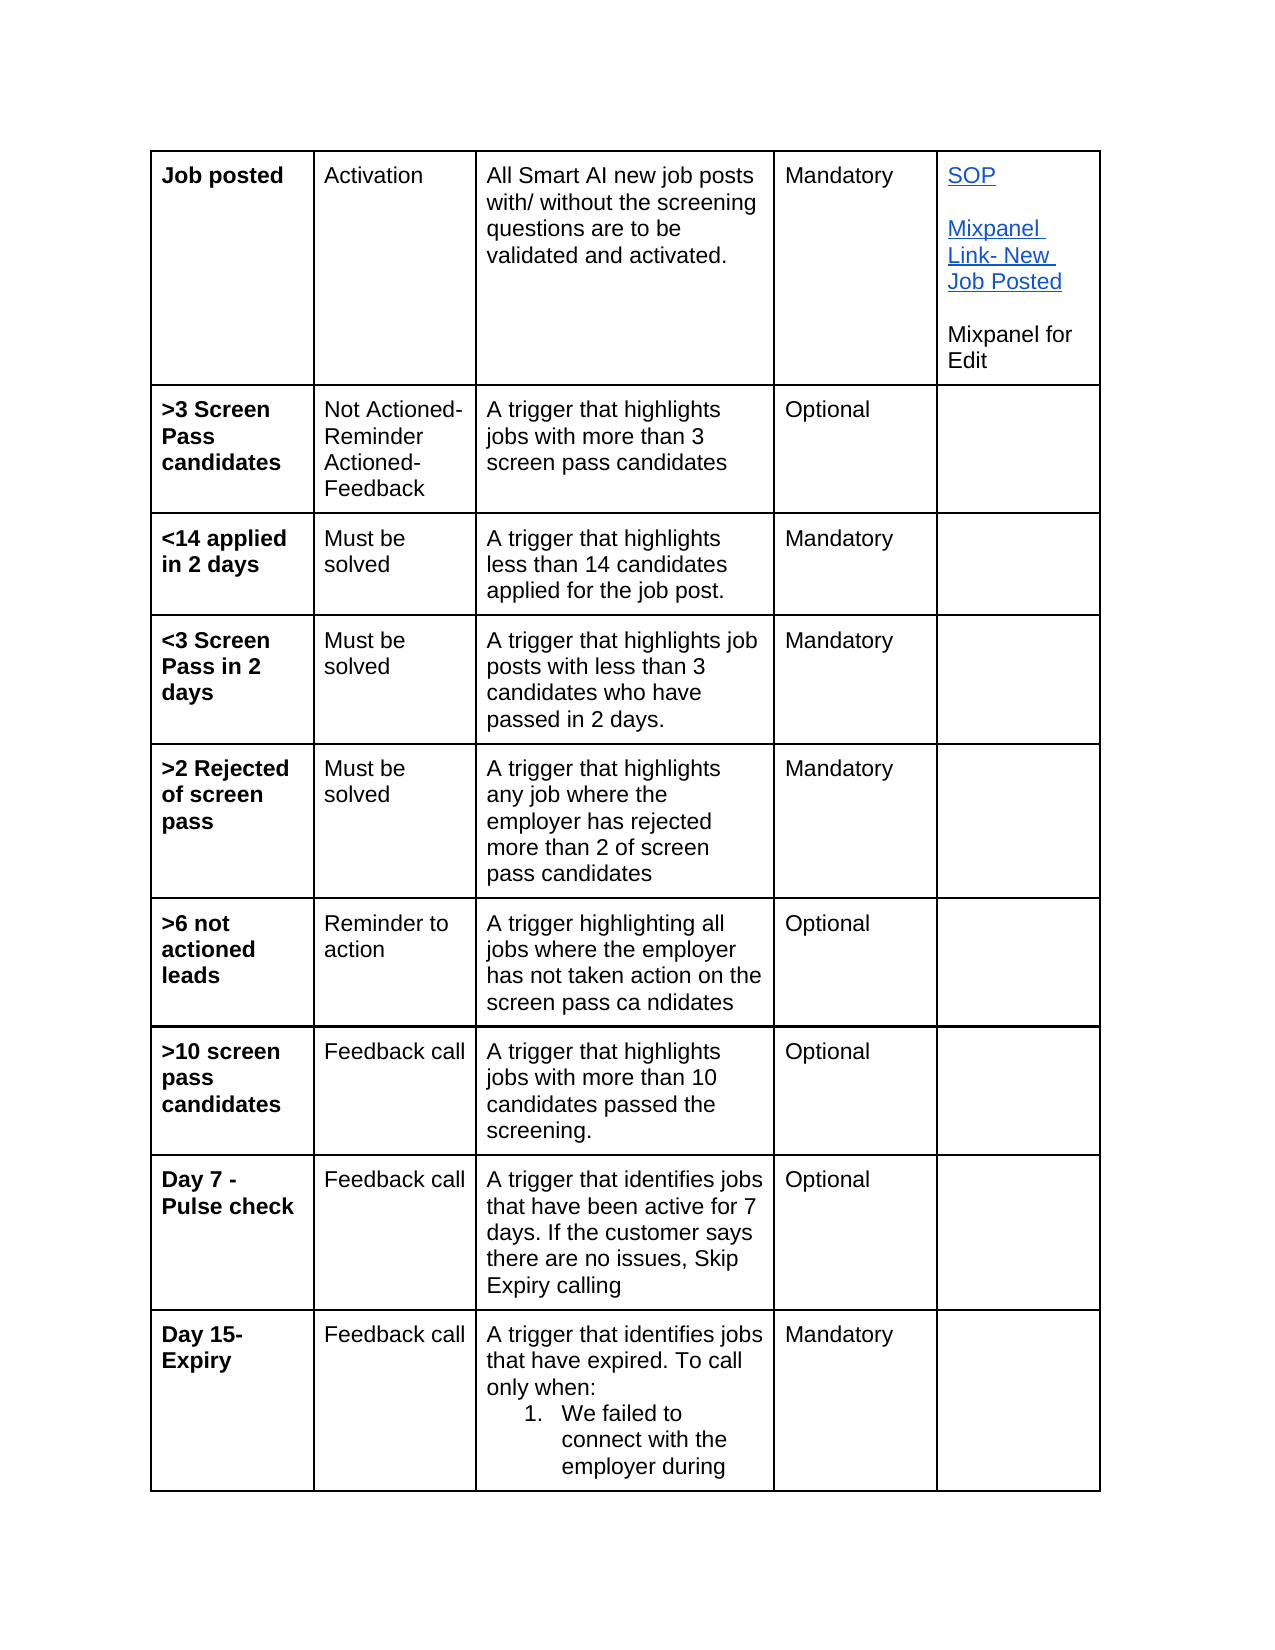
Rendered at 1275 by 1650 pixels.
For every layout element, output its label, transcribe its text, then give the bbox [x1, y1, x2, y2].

table_cell Must be solved [315, 616, 475, 742]
table_cell Feedback call [315, 1311, 475, 1489]
table_cell >2 Rejected of screen pass [152, 745, 313, 897]
table_cell Optional [775, 1156, 936, 1308]
table_cell Mandatory [775, 152, 936, 384]
table_cell SOP Mixpanel Link- New Job Posted Mixpanel for Edit [938, 152, 1099, 384]
table_cell A trigger that identifies jobs that have been active for 7 days. If the customer says there are no issues, Skip Expiry calling [477, 1156, 773, 1308]
table_cell Feedback call [315, 1028, 475, 1154]
table_cell <3 Screen Pass in 2 days [152, 616, 313, 742]
table_cell [938, 1311, 1099, 1489]
table_cell Mandatory [775, 745, 936, 897]
table_cell A trigger that highlights any job where the employer has rejected more than 2 of screen pass candidates [477, 745, 773, 897]
table_cell Day 7 - Pulse check [152, 1156, 313, 1308]
table_cell <14 applied in 2 days [152, 514, 313, 614]
table_cell [938, 1028, 1099, 1154]
table_cell Day 15- Expiry [152, 1311, 313, 1489]
table_cell Mandatory [775, 616, 936, 742]
table_cell A trigger that highlights jobs with more than 3 screen pass candidates [477, 386, 773, 512]
table_cell Reminder to action [315, 899, 475, 1025]
table_cell A trigger that highlights less than 14 candidates applied for the job post. [477, 514, 773, 614]
table_cell >10 screen pass candidates [152, 1028, 313, 1154]
table_cell All Smart AI new job posts with/ without the screening questions are to be validated and activated. [477, 152, 773, 384]
table_cell [938, 386, 1099, 512]
table_cell A trigger highlighting all jobs where the employer has not taken action on the screen pass ca ndidates [477, 899, 773, 1025]
table_cell Optional [775, 386, 936, 512]
table_cell Activation [315, 152, 475, 384]
table_cell [938, 514, 1099, 614]
table_cell [938, 899, 1099, 1025]
table_cell [938, 745, 1099, 897]
table_cell Mandatory [775, 514, 936, 614]
table_cell >3 Screen Pass candidates [152, 386, 313, 512]
table_cell Optional [775, 899, 936, 1025]
table_cell A trigger that highlights jobs with more than 10 candidates passed the screening. [477, 1028, 773, 1154]
table_cell Must be solved [315, 514, 475, 614]
table_cell [938, 616, 1099, 742]
table_cell Must be solved [315, 745, 475, 897]
table_cell Feedback call [315, 1156, 475, 1308]
table_cell Mandatory [775, 1311, 936, 1489]
table_cell [938, 1156, 1099, 1308]
table_cell Optional [775, 1028, 936, 1154]
table_cell >6 not actioned leads [152, 899, 313, 1025]
table_cell Job posted [152, 152, 313, 384]
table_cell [477, 1311, 773, 1489]
table_cell Not Actioned- Reminder Actioned- Feedback [315, 386, 475, 512]
table_cell A trigger that highlights job posts with less than 3 candidates who have passed in 2 days. [477, 616, 773, 742]
